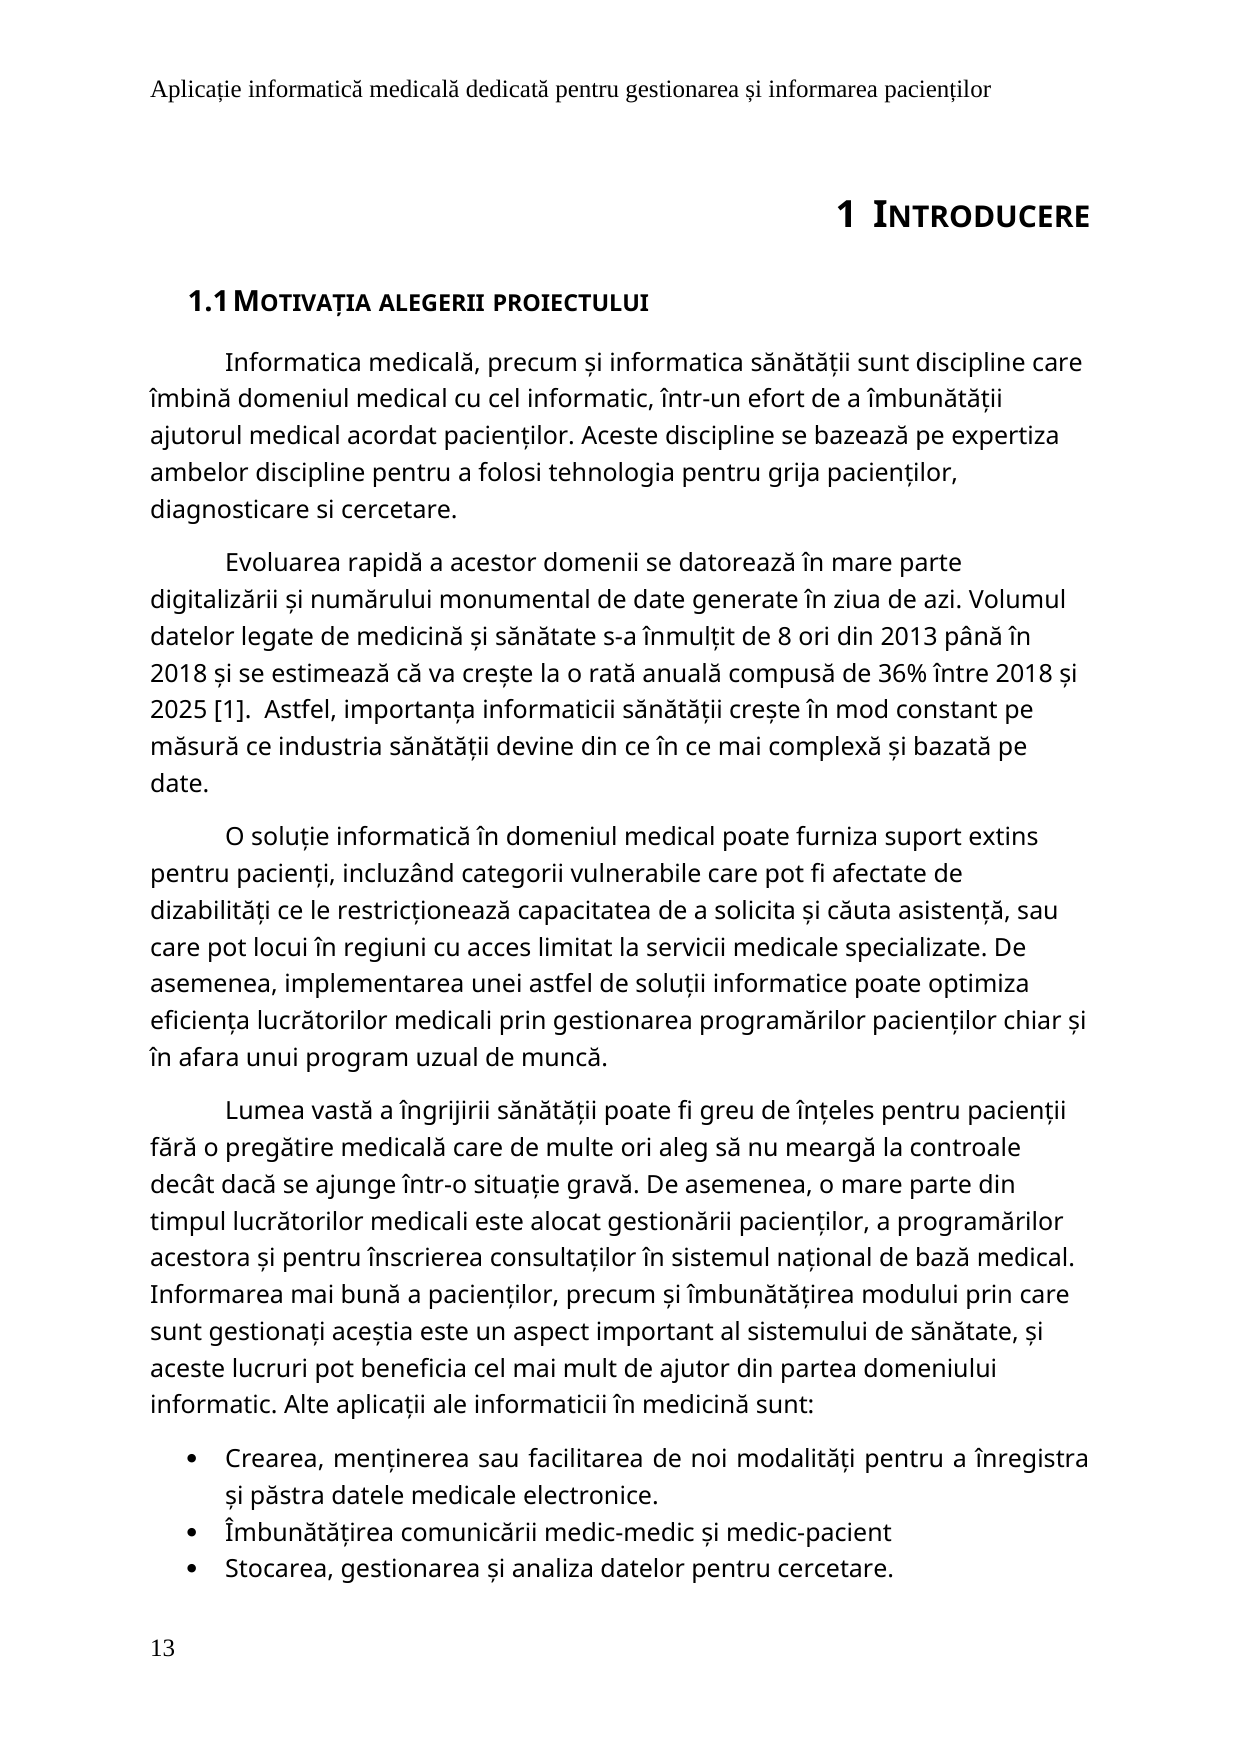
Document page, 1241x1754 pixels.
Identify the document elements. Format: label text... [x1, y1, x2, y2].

text Evoluarea rapidă a acestor domenii se datorează în mare parte digitalizării și numărului monumental de date generate în ziua de azi. Volumul datelor legate de medicină și sănătate s-a înmulțit de 8 ori din 2013 până în 2018 și se estimează că va crește la o rată anuală compusă de 36% între 2018 și 2025 . Astfel, importanța informaticii sănătății crește în mod constant pe măsură ce industria sănătății devine din ce în ce mai complexă și bazată pe date. [150, 545, 1090, 799]
list Stocarea, gestionarea și analiza datelor pentru cercetare. [187, 1551, 1090, 1585]
subtitle Introducere [150, 187, 1090, 238]
text Informatica medicală, precum și informatica sănătății sunt discipline care îmbină domeniul medical cu cel informatic, într-un efort de a îmbunătății ajutorul medical acordat pacienților. Aceste discipline se bazează pe expertiza ambelor discipline pentru a folosi tehnologia pentru grija pacienților, diagnosticare si cercetare. [150, 344, 1090, 526]
text O soluție informatică în domeniul medical poate furniza suport extins pentru pacienți, incluzând categorii vulnerabile care pot fi afectate de dizabilități ce le restricționează capacitatea de a solicita și căuta asistență, sau care pot locui în regiuni cu acces limitat la servicii medicale specializate. De asemenea, implementarea unei astfel de soluții informatice poate optimiza eficiența lucrătorilor medicali prin gestionarea programărilor pacienților chiar și în afara unui program uzual de muncă. [150, 819, 1090, 1074]
list Îmbunătățirea comunicării medic-medic și medic-pacient [187, 1514, 1090, 1548]
text Lumea vastă a îngrijirii sănătății poate fi greu de înțeles pentru pacienții fără o pregătire medicală care de multe ori aleg să nu meargă la controale decât dacă se ajunge într-o situație gravă. De asemenea, o mare parte din timpul lucrătorilor medicali este alocat gestionării pacienților, a programărilor acestora și pentru înscrierea consultaților în sistemul național de bază medical. Informarea mai bună a pacienților, precum și îmbunătățirea modului prin care sunt gestionați aceștia este un aspect important al sistemului de sănătate, și aceste lucruri pot beneficia cel mai mult de ajutor din partea domeniului informatic. Alte aplicații ale informaticii în medicină sunt: [150, 1093, 1090, 1421]
list Crearea, menținerea sau facilitarea de noi modalități pentru a înregistra și păstra datele medicale electronice. [187, 1441, 1090, 1511]
subtitle Motivația alegerii proiectului [187, 280, 1090, 320]
